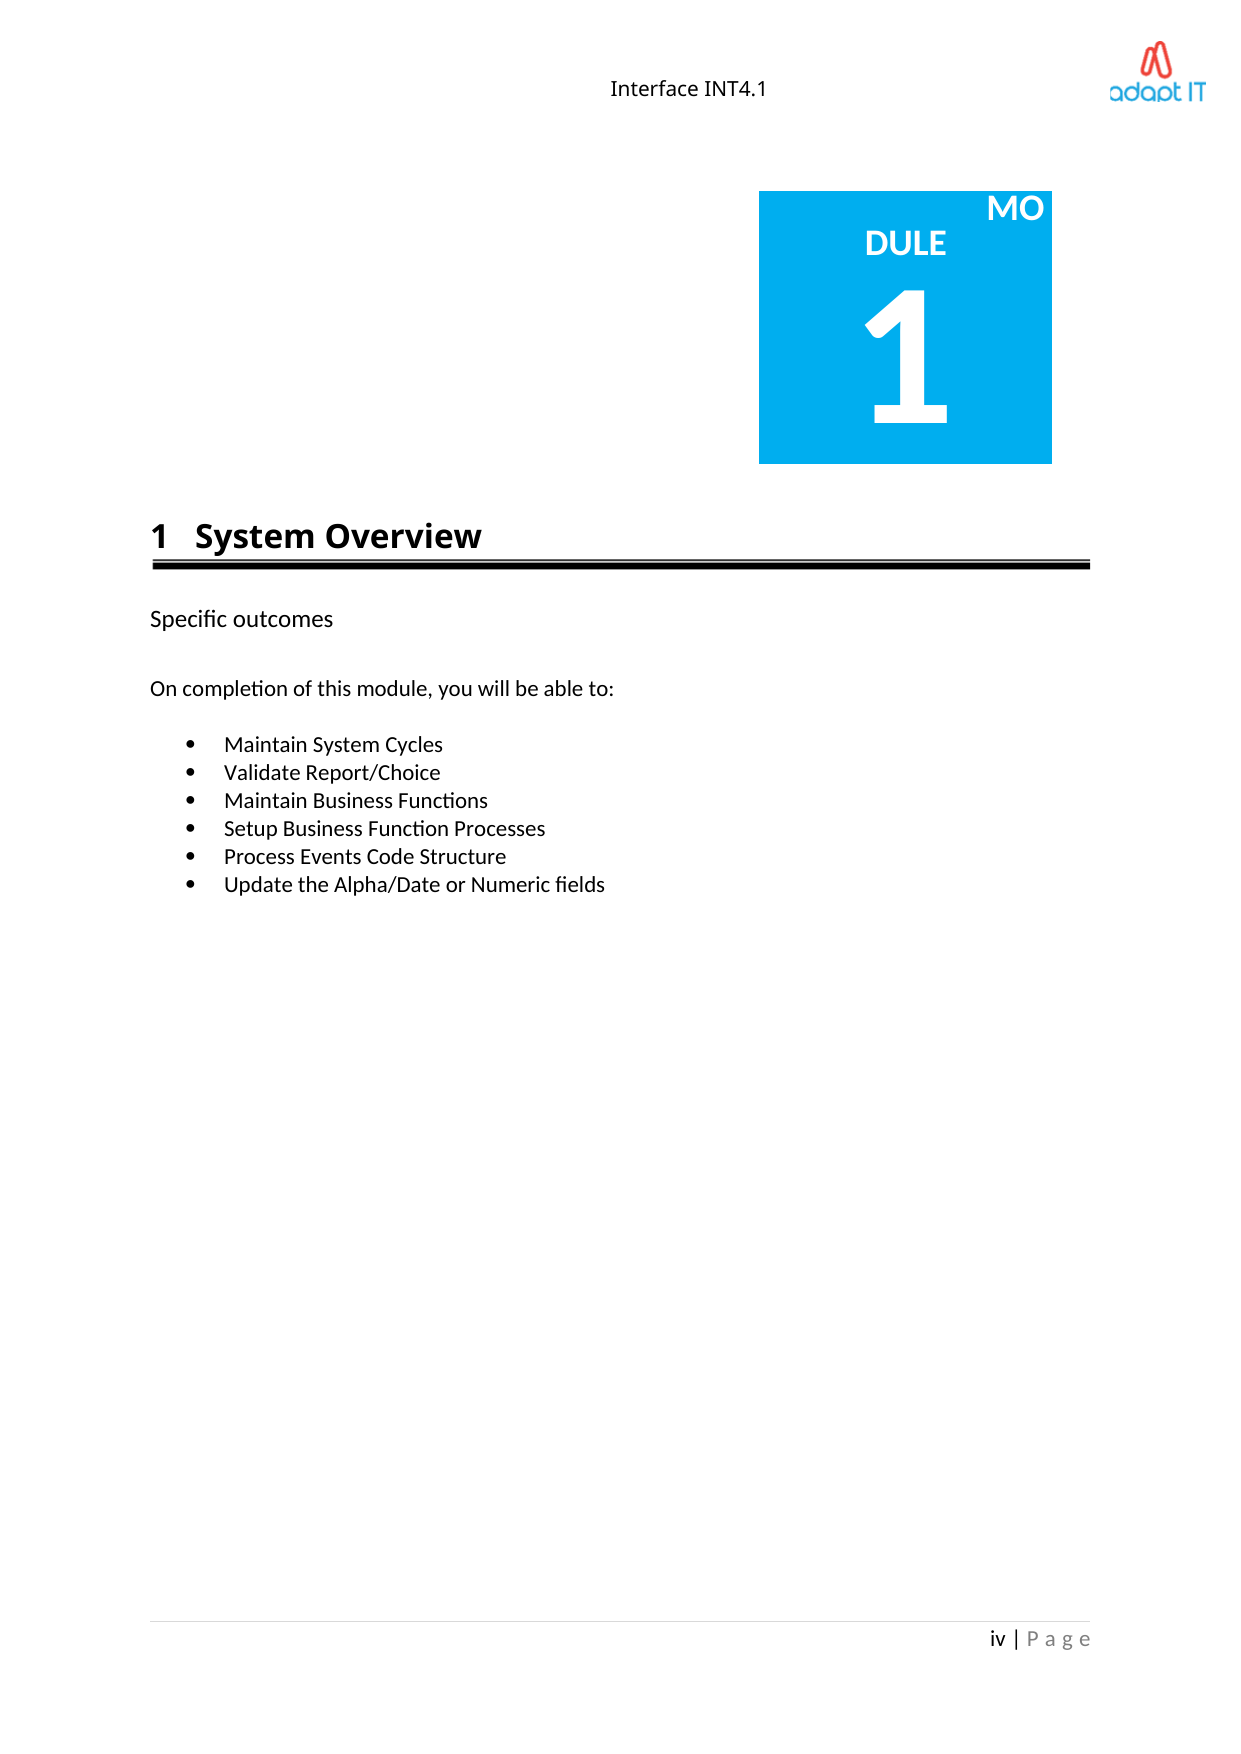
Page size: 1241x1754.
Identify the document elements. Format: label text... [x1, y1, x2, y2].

text On completion of this module, you will be able to: [150, 674, 1090, 702]
list Maintain Business Functions [186, 786, 1090, 814]
text MODULE [759, 191, 1052, 264]
text 1 [759, 264, 1052, 464]
list Maintain System Cycles [186, 730, 1090, 758]
picture [1108, 41, 1205, 101]
list Process Events Code Structure [186, 842, 1090, 870]
list Validate Report/Choice [186, 758, 1090, 786]
list Update the Alpha/Date or Numeric fields [186, 870, 1090, 898]
picture [150, 558, 1091, 573]
text Specific outcomes [150, 603, 1090, 633]
list Setup Business Function Processes [186, 814, 1090, 842]
subtitle System Overview [150, 185, 1090, 558]
